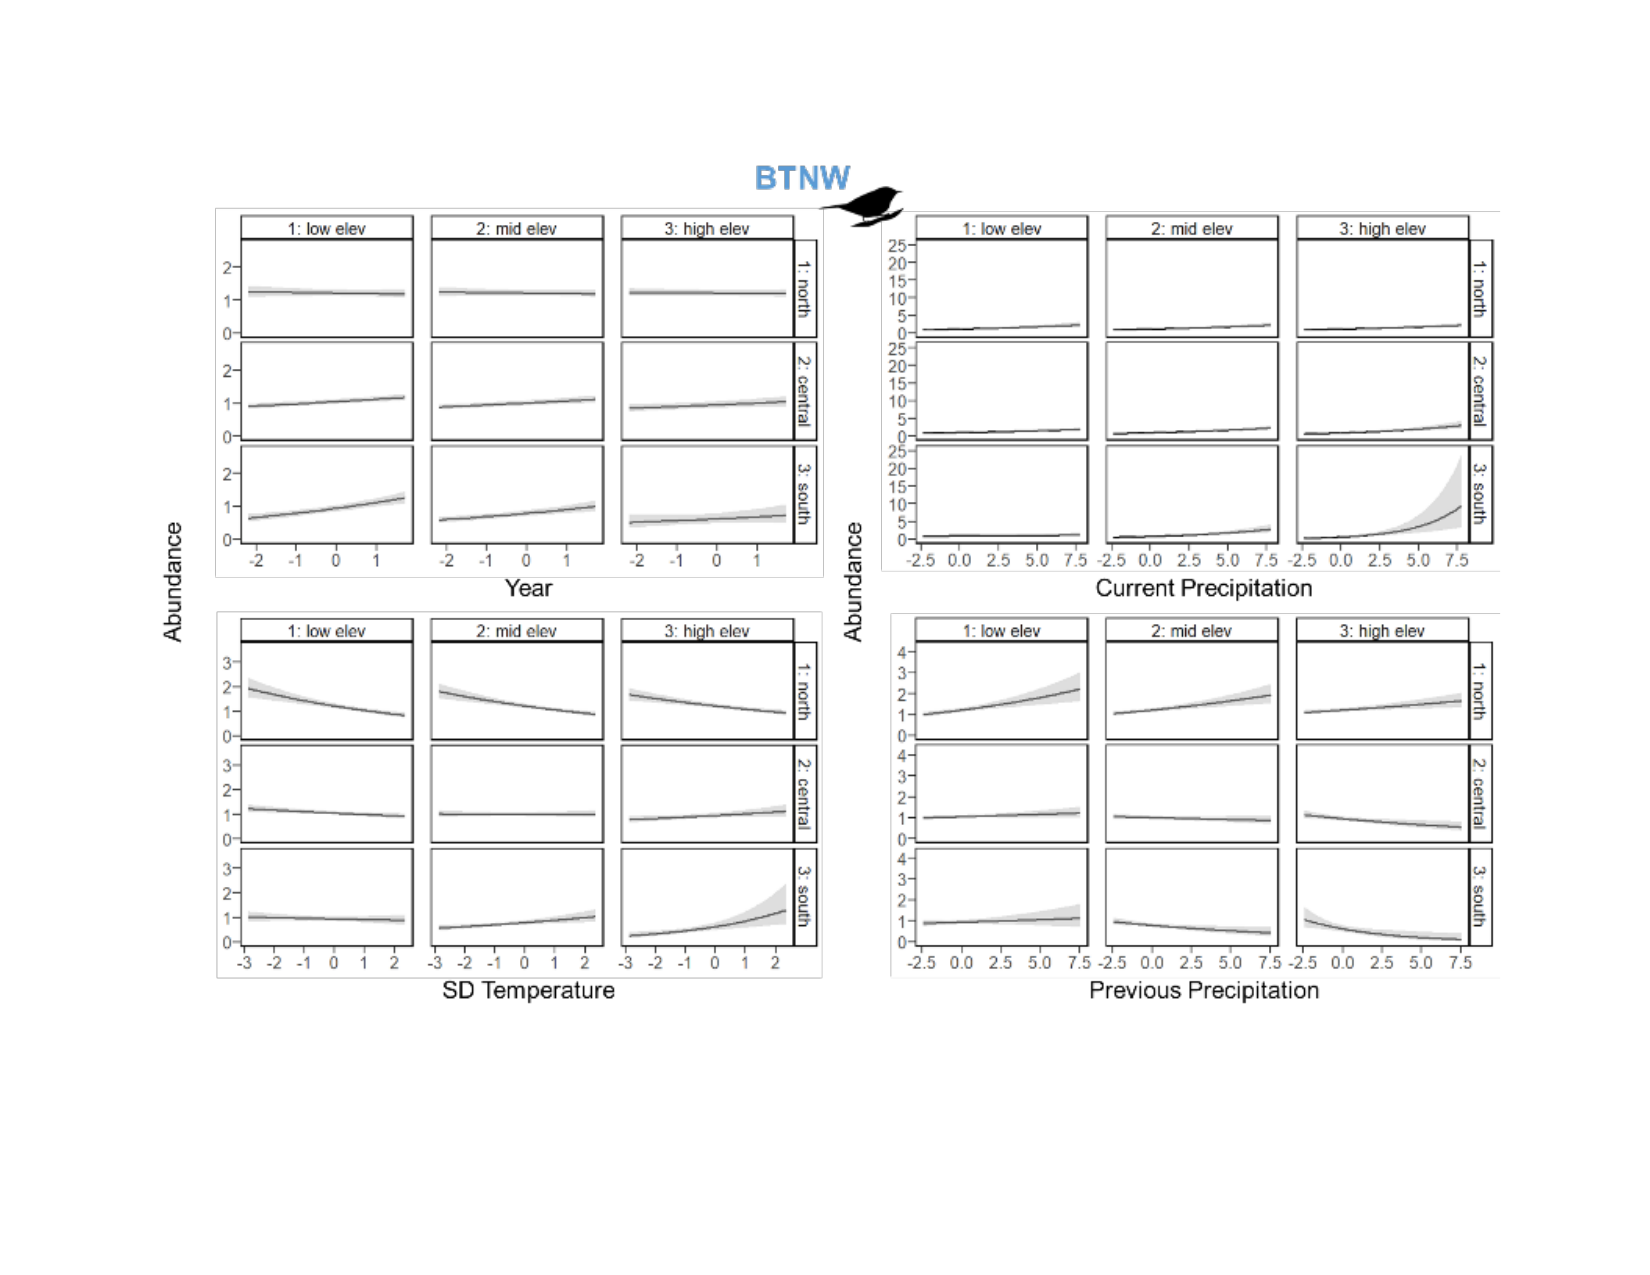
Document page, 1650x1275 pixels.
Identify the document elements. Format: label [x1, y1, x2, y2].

picture [150, 150, 1500, 1019]
